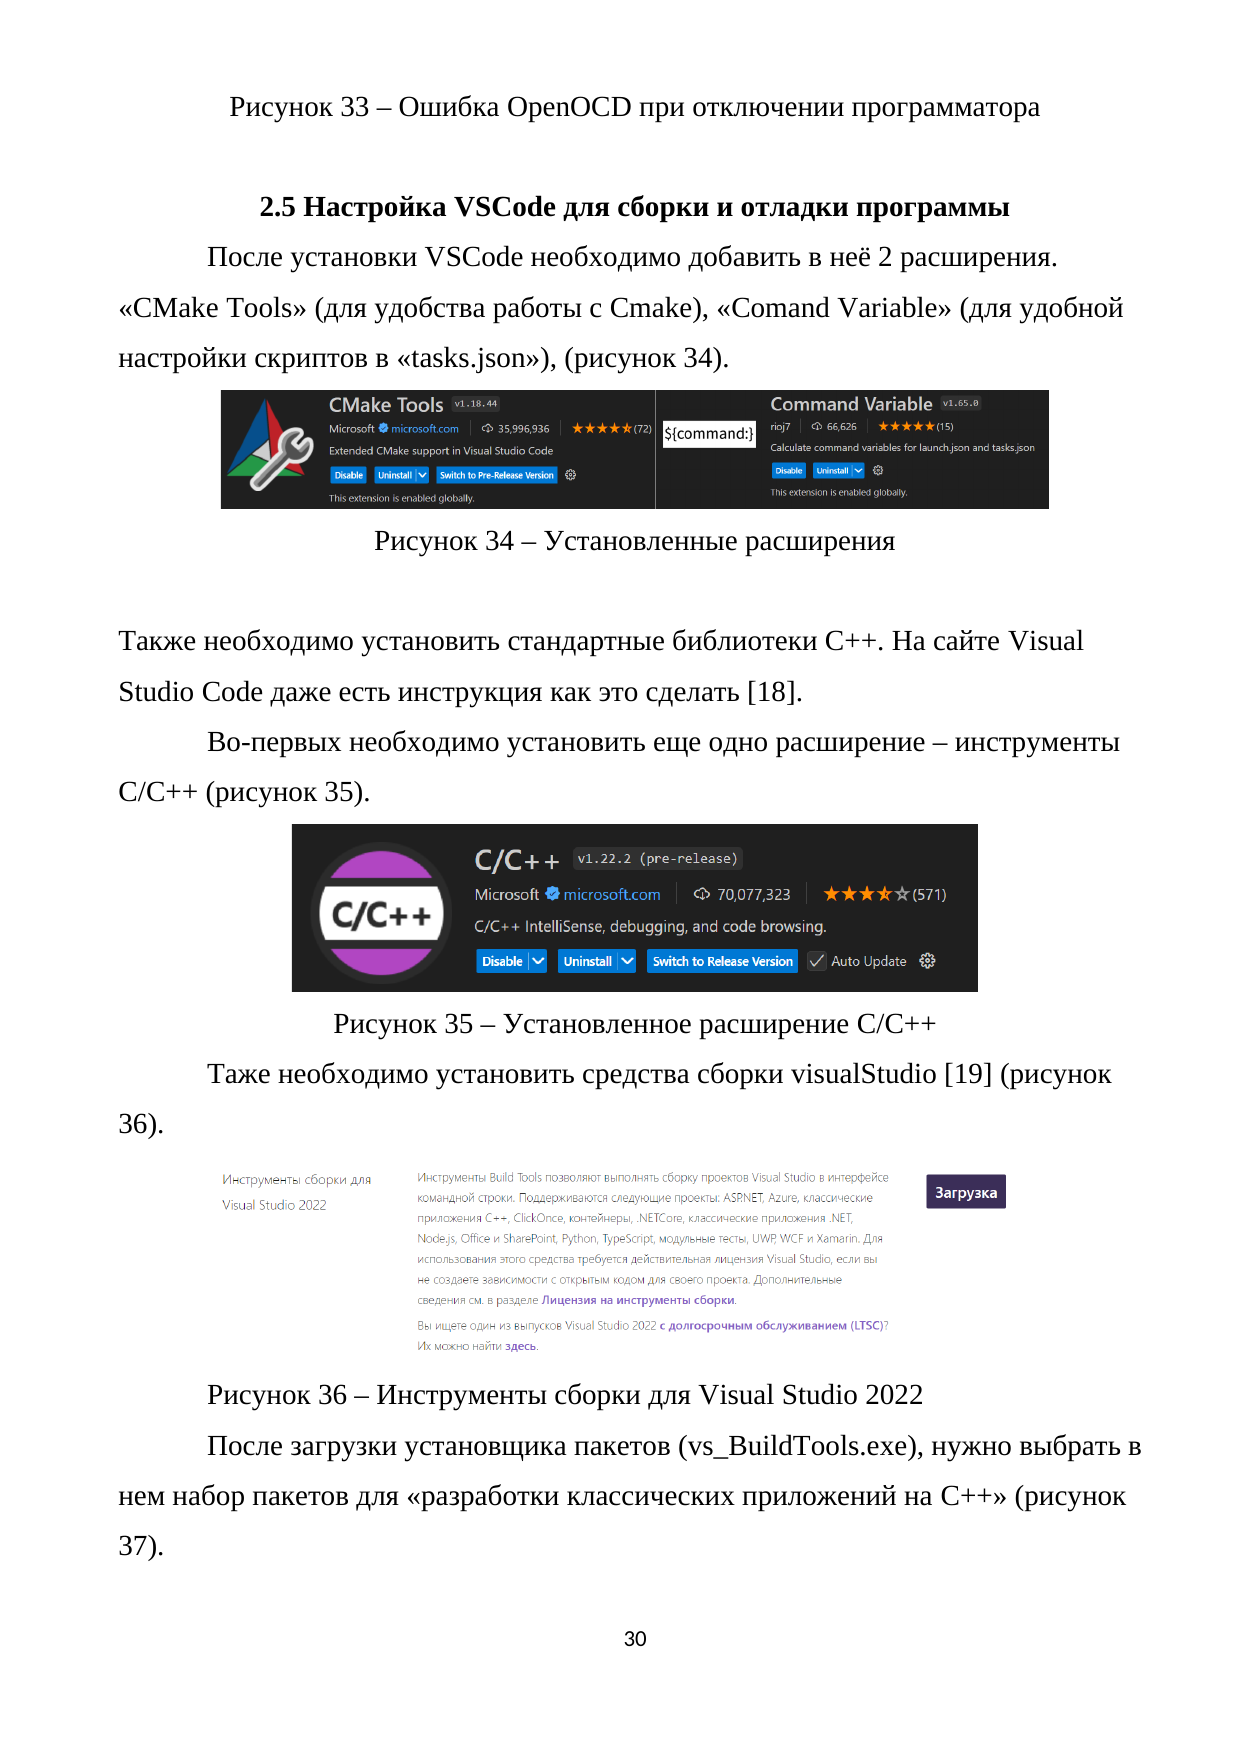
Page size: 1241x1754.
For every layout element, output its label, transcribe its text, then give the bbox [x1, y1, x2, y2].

text Во-первых необходимо установить еще одно расширение – инструменты C/C++ (рисунок 35). [118, 724, 1152, 808]
text Рисунок 36 – Инструменты сборки для Visual Studio 2022 [118, 1377, 1152, 1411]
text Рисунок 35 – Установленное расширение C/C++ [118, 1006, 1152, 1039]
text После загрузки установщика пакетов (vs_BuildTools.exe), нужно выбрать в нем набор пакетов для «разработки классических приложений на C++» (рисунок 37). [118, 1428, 1152, 1562]
text Рисунок 34 – Установленные расширения [118, 523, 1152, 556]
picture [206, 1156, 1013, 1364]
picture [220, 390, 1049, 509]
text Рисунок 33 – Ошибка OpenOCD при отключении программатора [118, 89, 1152, 122]
text Также необходимо установить стандартные библиотеки C++. На сайте Visual Studio Code даже есть инструкция как это сделать [18]. [118, 623, 1152, 707]
text Таже необходимо установить средства сборки visualStudio [19] (рисунок 36). [118, 1056, 1152, 1140]
subtitle 2.5 Настройка VSCode для сборки и отладки программы [118, 189, 1152, 223]
picture [291, 824, 978, 992]
text После установки VSCode необходимо добавить в неё 2 расширения. «CMake Tools» (для удобства работы с Cmake), «Comand Variable» (для удобной настройки скриптов в «tasks.json»), (рисунок 34). [118, 239, 1152, 374]
